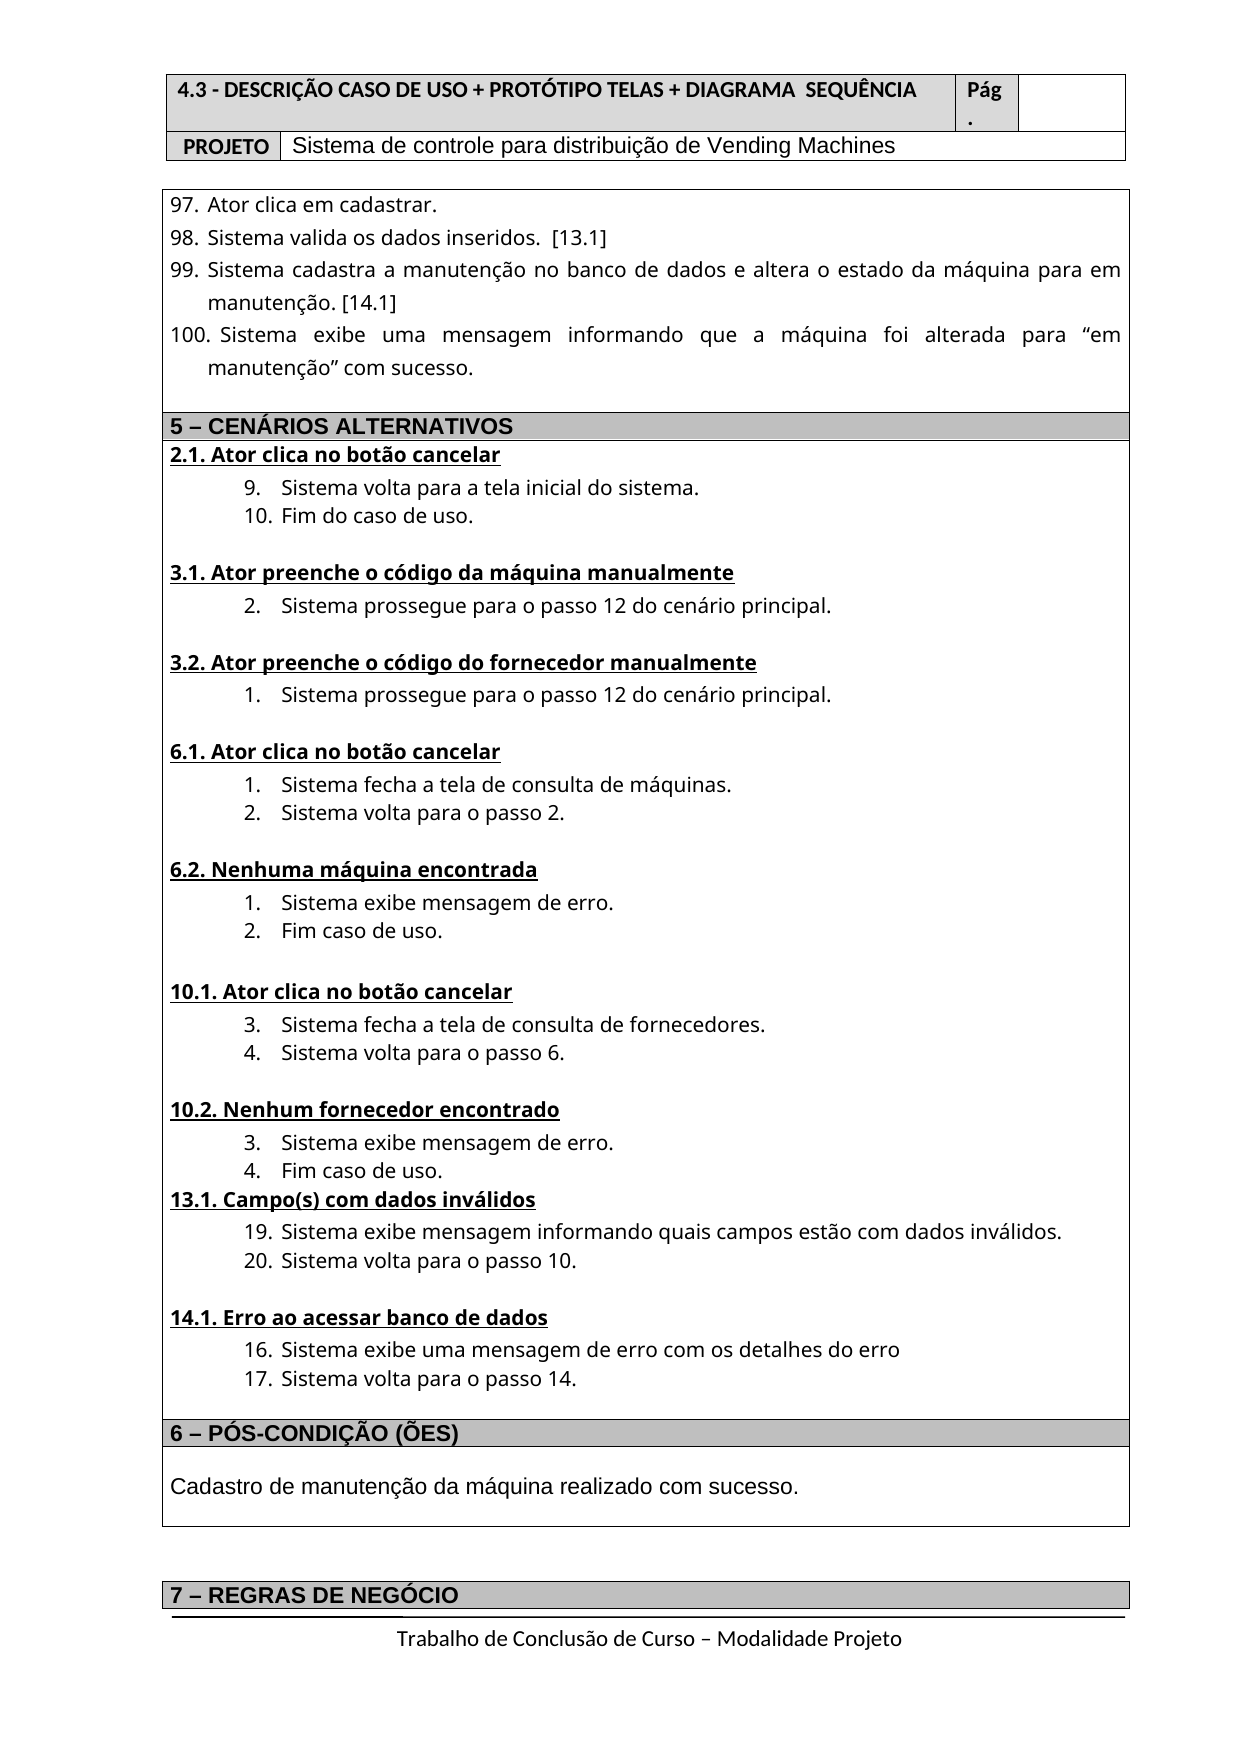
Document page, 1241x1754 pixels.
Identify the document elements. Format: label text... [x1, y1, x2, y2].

table_header 7 – REGRAS DE NEGÓCIO [163, 1582, 1129, 1608]
table_cell Cadastro de manutenção da máquina realizado com sucesso. [163, 1447, 1129, 1526]
table_cell 5 – CENÁRIOS ALTERNATIVOS [163, 413, 1129, 439]
table_cell 2.1. Ator clica no botão cancelar Sistema volta para a tela inicial do sistema. Fim do caso de uso. 3.1. Ator preenche o código da máquina manualmente Sistema prossegue para o passo 12 do cenário principal. 3.2. Ator preenche o código do fornecedor manualmente Sistema prossegue para o passo 12 do cenário principal. 6.1. Ator clica no botão cancelar Sistema fecha a tela de consulta de máquinas. Sistema volta para o passo 2. 6.2. Nenhuma máquina encontrada Sistema exibe mensagem de erro. Fim caso de uso. 10.1. Ator clica no botão cancelar Sistema fecha a tela de consulta de fornecedores. Sistema volta para o passo 6. 10.2. Nenhum fornecedor encontrado Sistema exibe mensagem de erro. Fim caso de uso. 13.1. Campo(s) com dados inválidos Sistema exibe mensagem informando quais campos estão com dados inválidos. Sistema volta para o passo 10. 14.1. Erro ao acessar banco de dados Sistema exibe uma mensagem de erro com os detalhes do erro Sistema volta para o passo 14. [163, 441, 1129, 1418]
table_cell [163, 190, 1129, 412]
table_cell 6 – PÓS-CONDIÇÃO (ÕES) [163, 1420, 1129, 1446]
